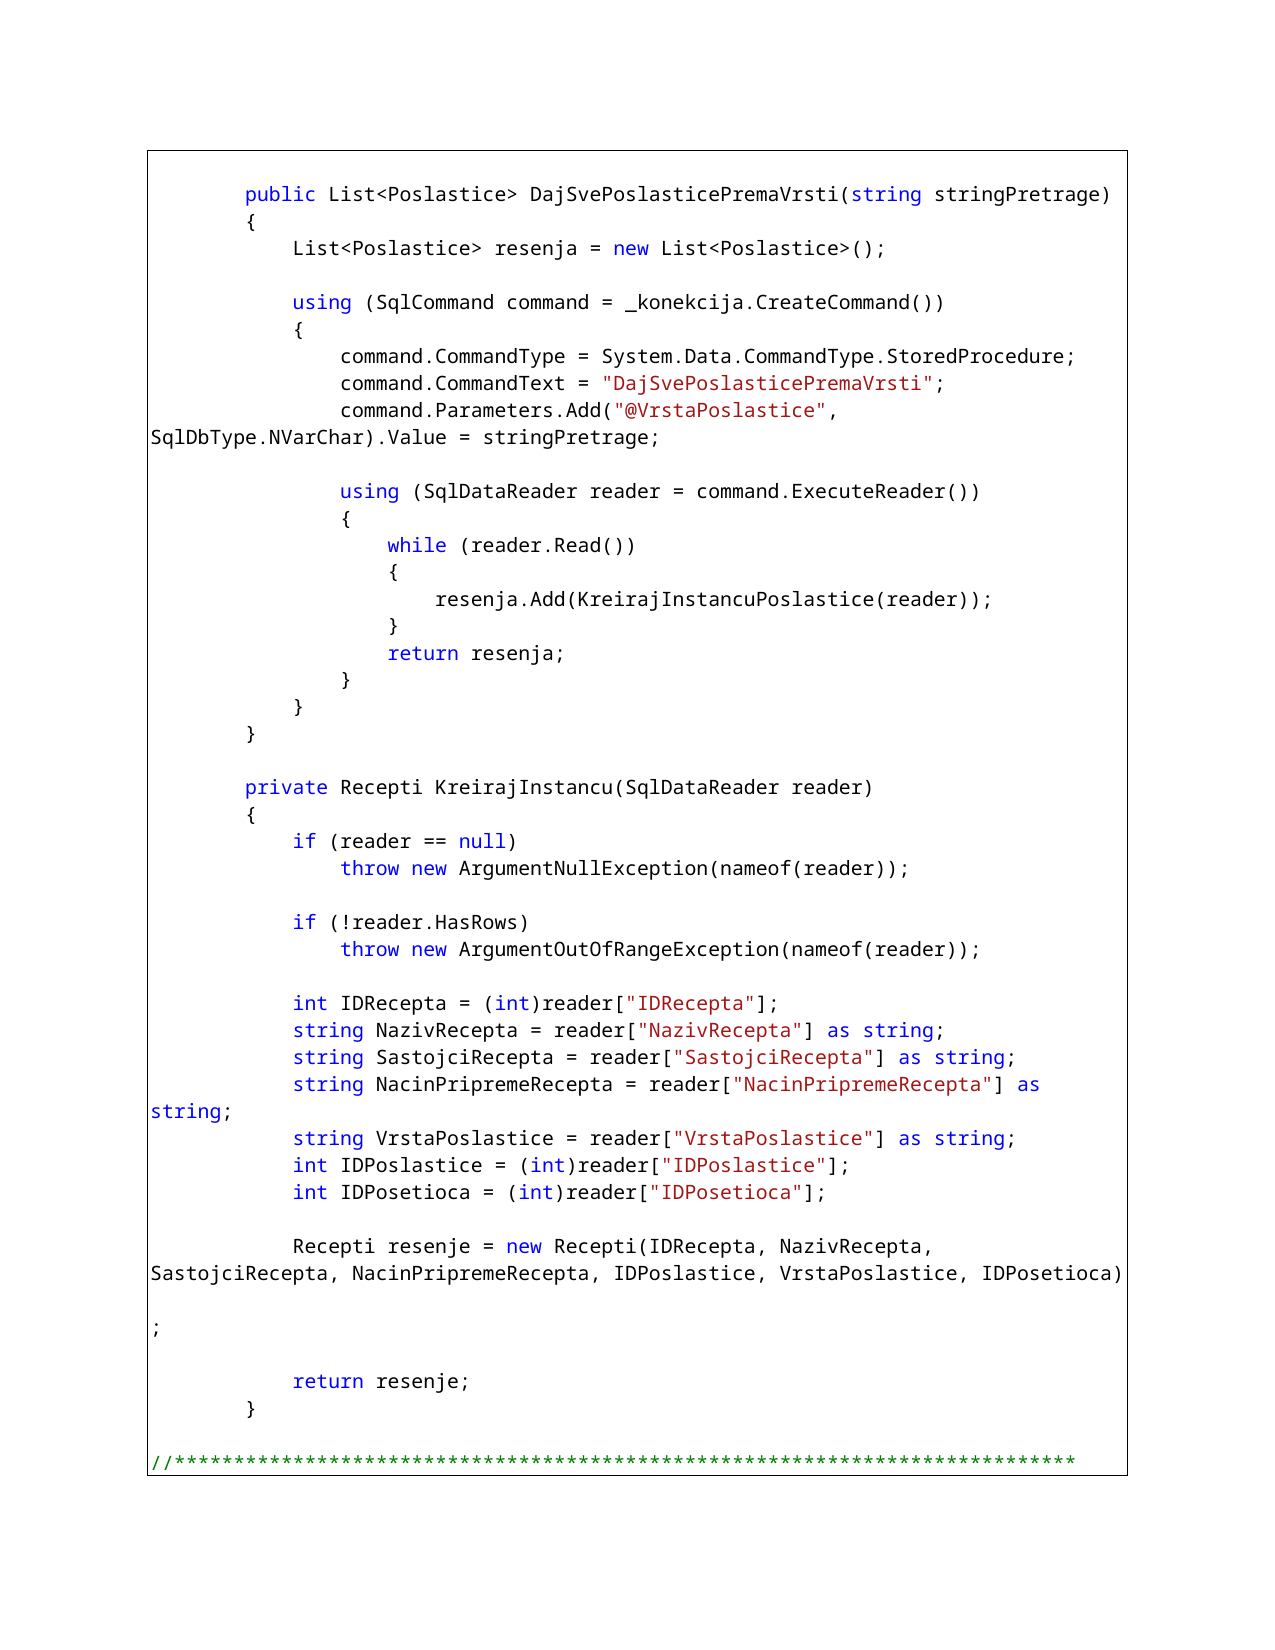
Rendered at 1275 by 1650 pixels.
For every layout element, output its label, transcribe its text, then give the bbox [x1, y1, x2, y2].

text } [150, 693, 1125, 720]
text int IDRecepta = (int)reader["IDRecepta"]; [150, 989, 1125, 1016]
text string NazivRecepta = reader["NazivRecepta"] as string; [150, 1016, 1125, 1043]
text using (SqlDataReader reader = command.ExecuteReader()) [150, 477, 1125, 504]
text command.CommandText = "DajSvePoslasticePremaVrsti"; [150, 369, 1125, 396]
text { [150, 801, 1125, 828]
text if (!reader.HasRows) [150, 908, 1125, 936]
text throw new ArgumentOutOfRangeException(nameof(reader)); [150, 936, 1125, 962]
text return resenja; [150, 639, 1125, 666]
text resenja.Add(KreirajInstancuPoslastice(reader)); [150, 585, 1125, 612]
text throw new ArgumentNullException(nameof(reader)); [150, 854, 1125, 882]
text //**************************************************************************** [150, 1421, 1125, 1475]
text int IDPosetioca = (int)reader["IDPosetioca"]; [150, 1178, 1125, 1205]
text string NacinPripremeRecepta = reader["NacinPripremeRecepta"] as string; [150, 1070, 1125, 1124]
text List<Poslastice> resenja = new List<Poslastice>(); [150, 234, 1125, 261]
text while (reader.Read()) [150, 531, 1125, 558]
text using (SqlCommand command = _konekcija.CreateCommand()) [150, 288, 1125, 315]
text command.CommandType = System.Data.CommandType.StoredProcedure; [150, 342, 1125, 369]
text string VrstaPoslastice = reader["VrstaPoslastice"] as string; [150, 1124, 1125, 1151]
text if (reader == null) [150, 828, 1125, 854]
text { [150, 558, 1125, 585]
text { [150, 207, 1125, 234]
text return resenje; [150, 1367, 1125, 1394]
text } [150, 1394, 1125, 1421]
text command.Parameters.Add("@VrstaPoslastice", SqlDbType.NVarChar).Value = stringPretrage; [150, 396, 1125, 450]
text string SastojciRecepta = reader["SastojciRecepta"] as string; [150, 1043, 1125, 1070]
text int IDPoslastice = (int)reader["IDPoslastice"]; [150, 1151, 1125, 1178]
text public List<Poslastice> DajSvePoslasticePremaVrsti(string stringPretrage) [150, 180, 1125, 207]
text } [150, 612, 1125, 639]
text { [150, 504, 1125, 531]
text { [150, 315, 1125, 342]
text Recepti resenje = new Recepti(IDRecepta, NazivRecepta, SastojciRecepta, NacinPripremeRecepta, IDPoslastice, VrstaPoslastice, IDPosetioca) [150, 1232, 1125, 1286]
text private Recepti KreirajInstancu(SqlDataReader reader) [150, 774, 1125, 801]
text ; [150, 1313, 1125, 1340]
text } [150, 720, 1125, 747]
text } [150, 666, 1125, 693]
